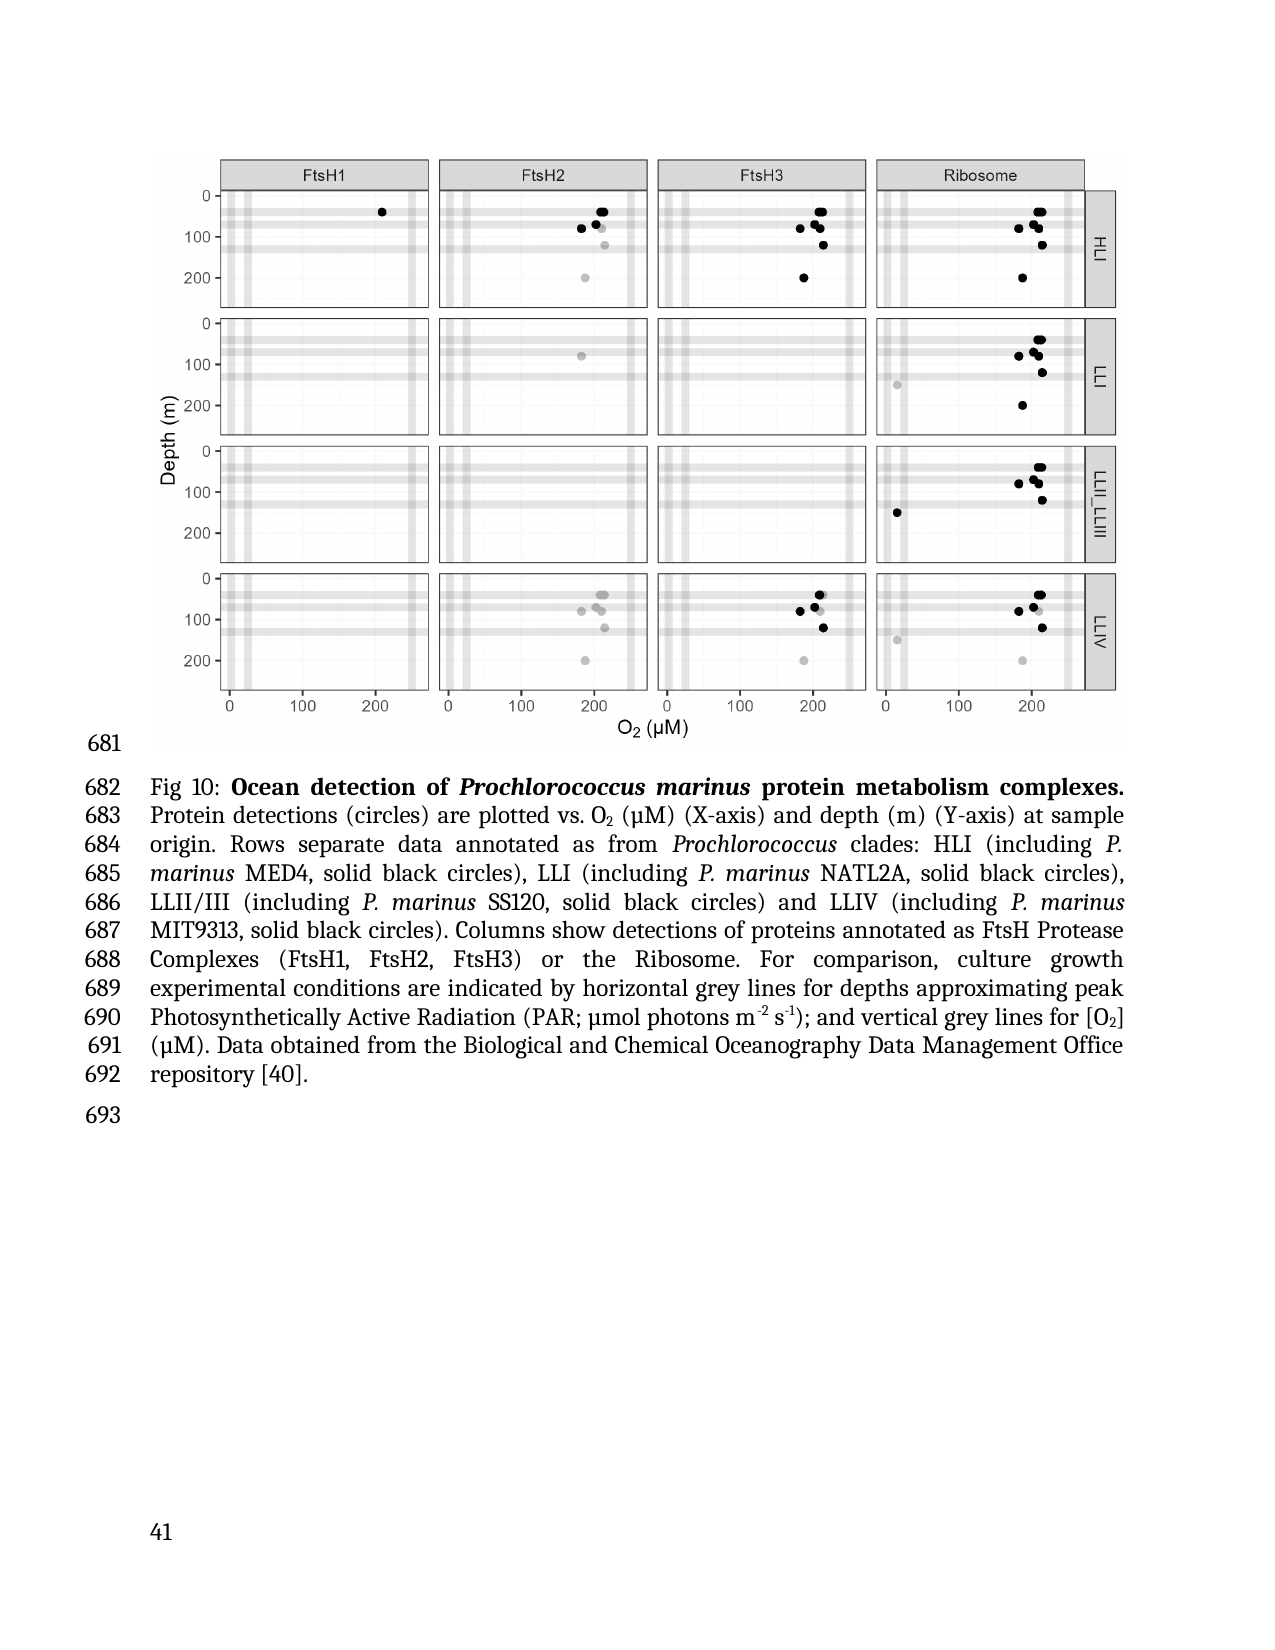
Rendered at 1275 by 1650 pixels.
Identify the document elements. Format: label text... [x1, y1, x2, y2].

picture [150, 150, 1125, 752]
text Fig 10: Ocean detection of Prochlorococcus marinus protein metabolism complexes. Protein detections (circles) are plotted vs. O2 (µM) (X-axis) and depth (m) (Y-axis) at sample origin. Rows separate data annotated as from Prochlorococcus clades: HLI (including P. marinus MED4, solid black circles), LLI (including P. marinus NATL2A, solid black circles), LLII/III (including P. marinus SS120, solid black circles) and LLIV (including P. marinus MIT9313, solid black circles). Columns show detections of proteins annotated as FtsH Protease Complexes (FtsH1, FtsH2, FtsH3) or the Ribosome. For comparison, culture growth experimental conditions are indicated by horizontal grey lines for depths approximating peak Photosynthetically Active Radiation (PAR; µmol photons m-2 s-1); and vertical grey lines for [O2] (µM). Data obtained from the Biological and Chemical Oceanography Data Management Office repository [40]. [150, 773, 1125, 1089]
